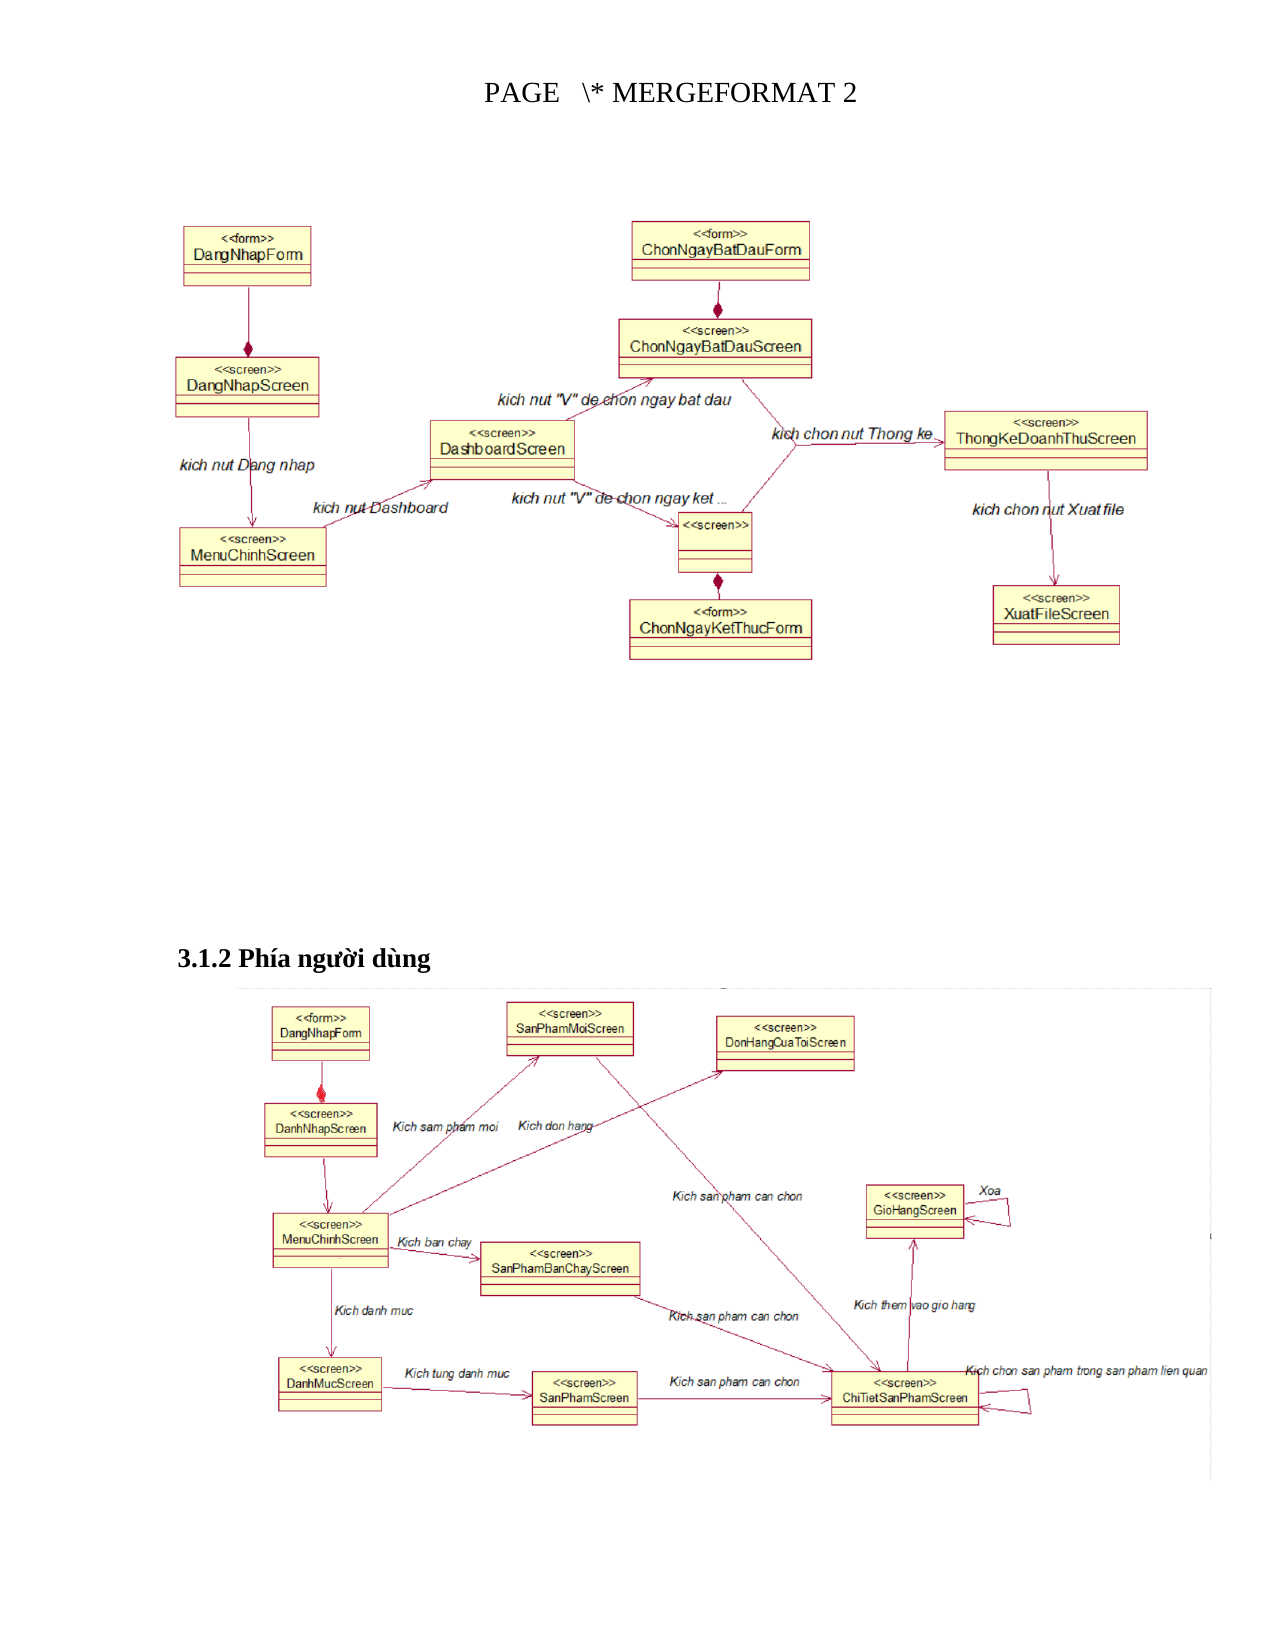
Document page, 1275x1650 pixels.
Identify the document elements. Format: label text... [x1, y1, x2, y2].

subtitle Phía người dùng [177, 942, 1157, 973]
picture [165, 192, 1220, 712]
picture [236, 988, 1212, 1481]
